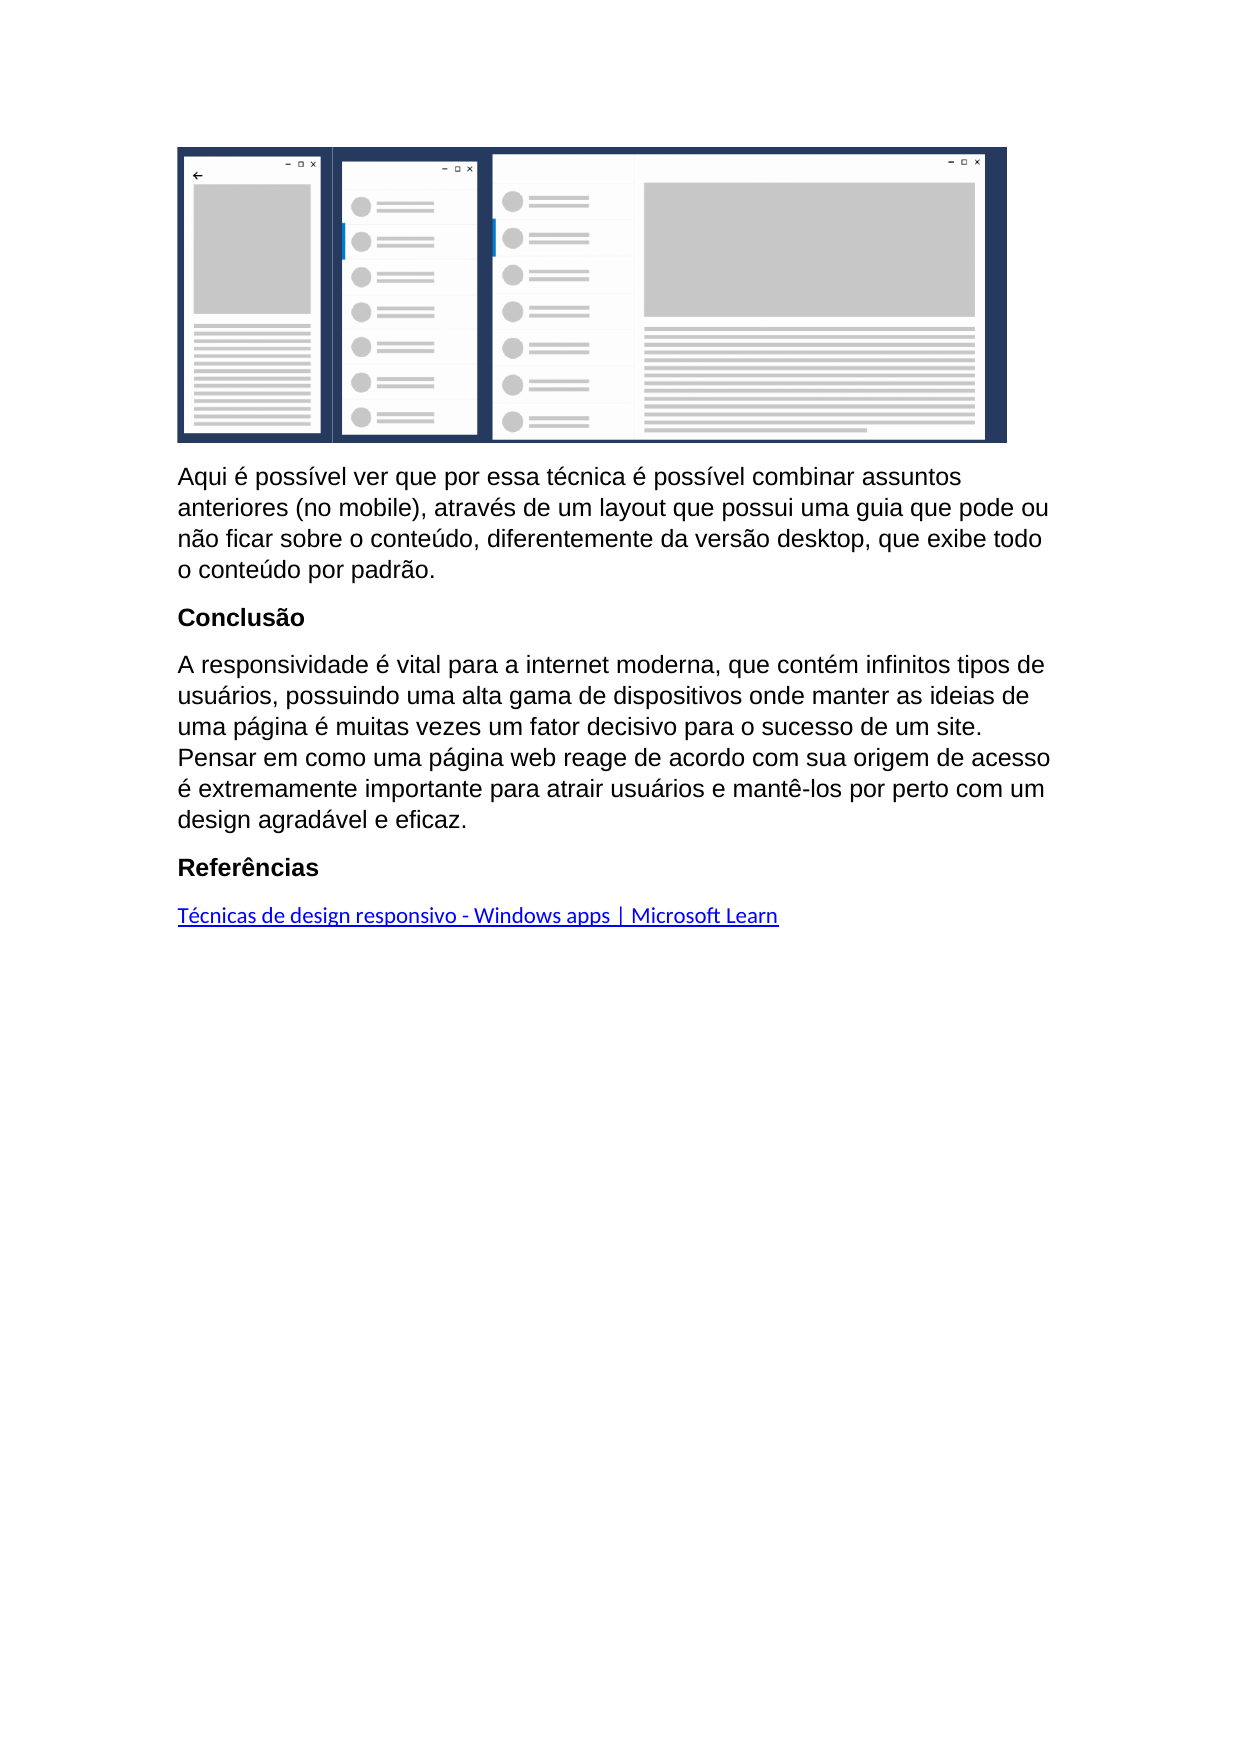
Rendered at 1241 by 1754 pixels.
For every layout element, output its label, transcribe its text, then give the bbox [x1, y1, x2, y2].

text A responsividade é vital para a internet moderna, que contém infinitos tipos de usuários, possuindo uma alta gama de dispositivos onde manter as ideias de uma página é muitas vezes um fator decisivo para o sucesso de um site. Pensar em como uma página web reage de acordo com sua origem de acesso é extremamente importante para atrair usuários e mantê-los por perto com um design agradável e eficaz. [177, 650, 1063, 834]
text Aqui é possível ver que por essa técnica é possível combinar assuntos anteriores (no mobile), através de um layout que possui uma guia que pode ou não ficar sobre o conteúdo, diferentemente da versão desktop, que exibe todo o conteúdo por padrão. [177, 462, 1063, 584]
picture [177, 147, 1007, 443]
text Conclusão [177, 603, 1063, 631]
text Referências [177, 853, 1063, 882]
text Técnicas de design responsivo - Windows apps | Microsoft Learn [177, 901, 1063, 929]
